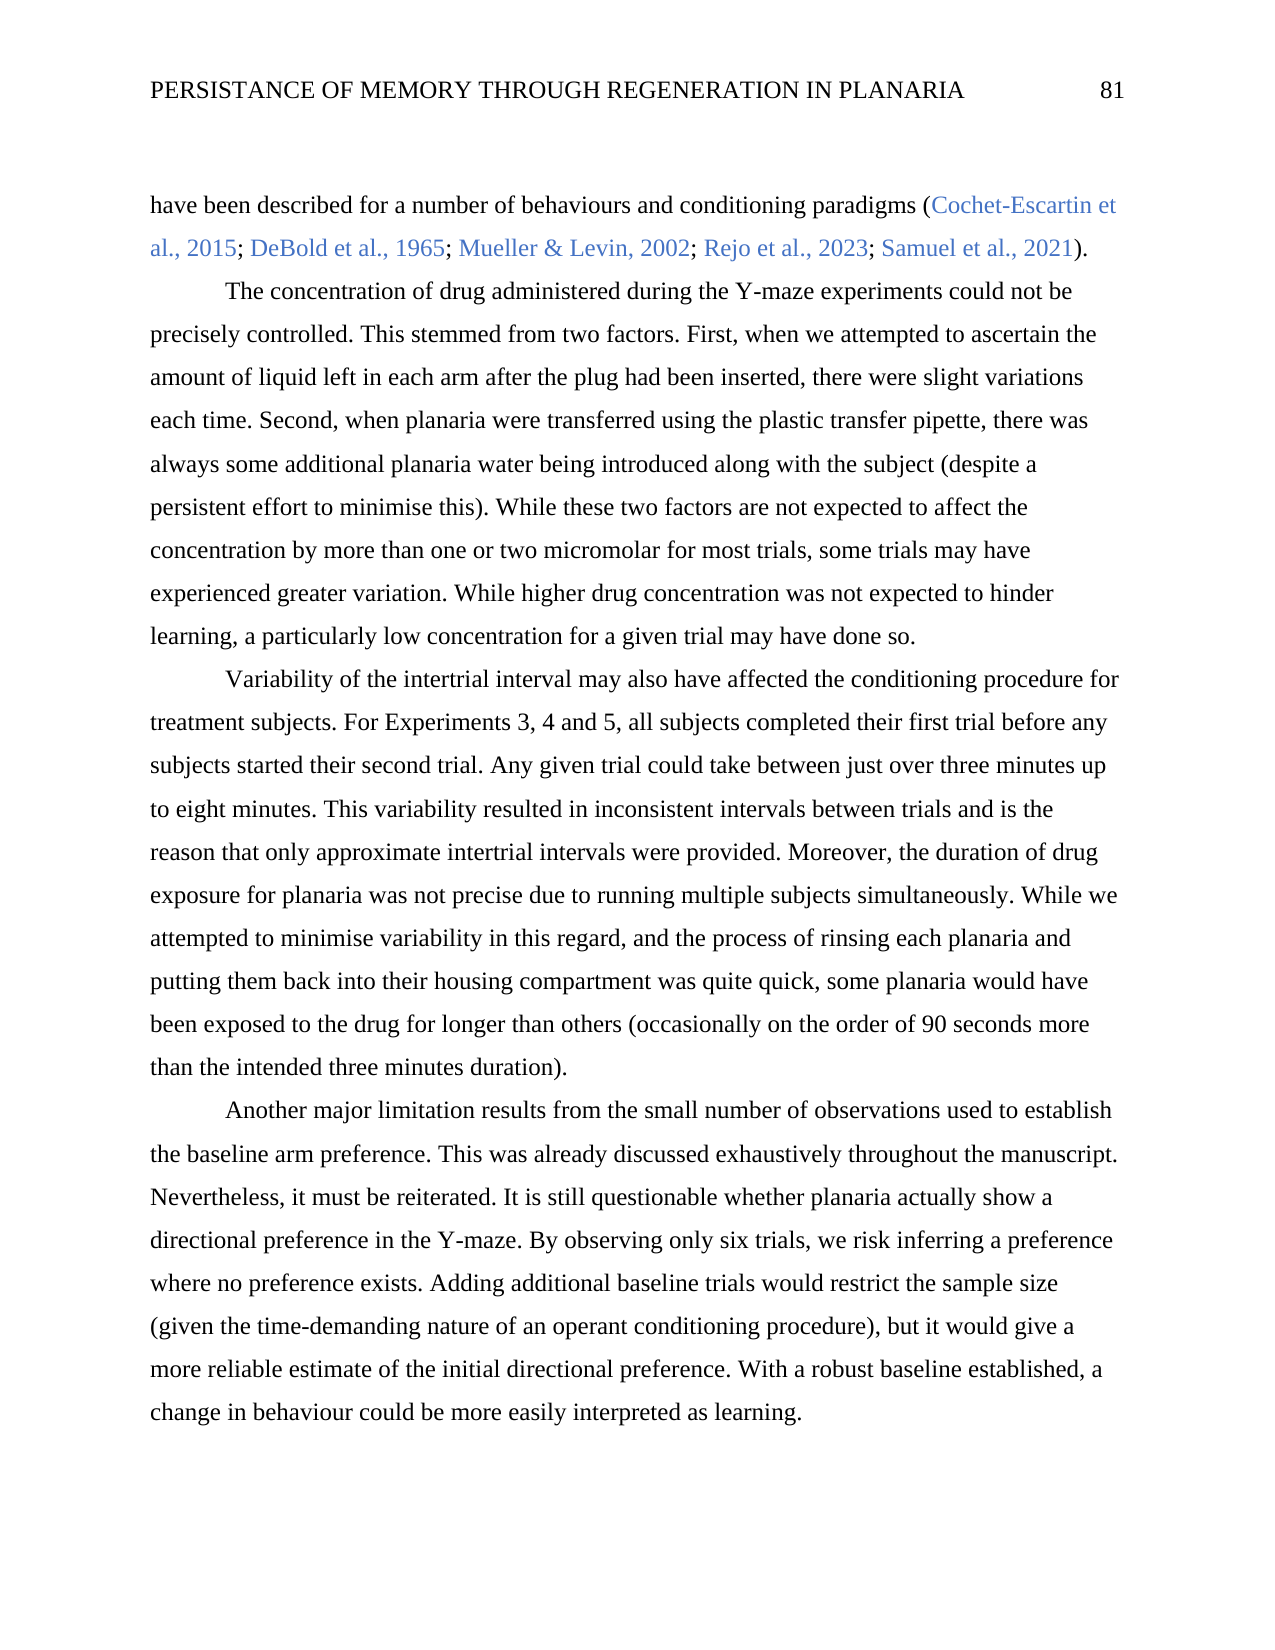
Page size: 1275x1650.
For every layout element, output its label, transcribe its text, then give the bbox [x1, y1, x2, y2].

text Another major limitation results from the small number of observations used to establish the baseline arm preference. This was already discussed exhaustively throughout the manuscript. Nevertheless, it must be reiterated. It is still questionable whether planaria actually show a directional preference in the Y-maze. By observing only six trials, we risk inferring a preference where no preference exists. Adding additional baseline trials would restrict the sample size (given the time-demanding nature of an operant conditioning procedure), but it would give a more reliable estimate of the initial directional preference. With a robust baseline established, a change in behaviour could be more easily interpreted as learning. [150, 1096, 1125, 1426]
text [150, 190, 1125, 262]
text Variability of the intertrial interval may also have affected the conditioning procedure for treatment subjects. For Experiments 3, 4 and 5, all subjects completed their first trial before any subjects started their second trial. Any given trial could take between just over three minutes up to eight minutes. This variability resulted in inconsistent intervals between trials and is the reason that only approximate intertrial intervals were provided. Moreover, the duration of drug exposure for planaria was not precise due to running multiple subjects simultaneously. While we attempted to minimise variability in this regard, and the process of rinsing each planaria and putting them back into their housing compartment was quite quick, some planaria would have been exposed to the drug for longer than others (occasionally on the order of 90 seconds more than the intended three minutes duration). [150, 664, 1125, 1081]
text The concentration of drug administered during the Y-maze experiments could not be precisely controlled. This stemmed from two factors. First, when we attempted to ascertain the amount of liquid left in each arm after the plug had been inserted, there were slight variations each time. Second, when planaria were transferred using the plastic transfer pipette, there was always some additional planaria water being introduced along with the subject (despite a persistent effort to minimise this). While these two factors are not expected to affect the concentration by more than one or two micromolar for most trials, some trials may have experienced greater variation. While higher drug concentration was not expected to hinder learning, a particularly low concentration for a given trial may have done so. [150, 276, 1125, 650]
